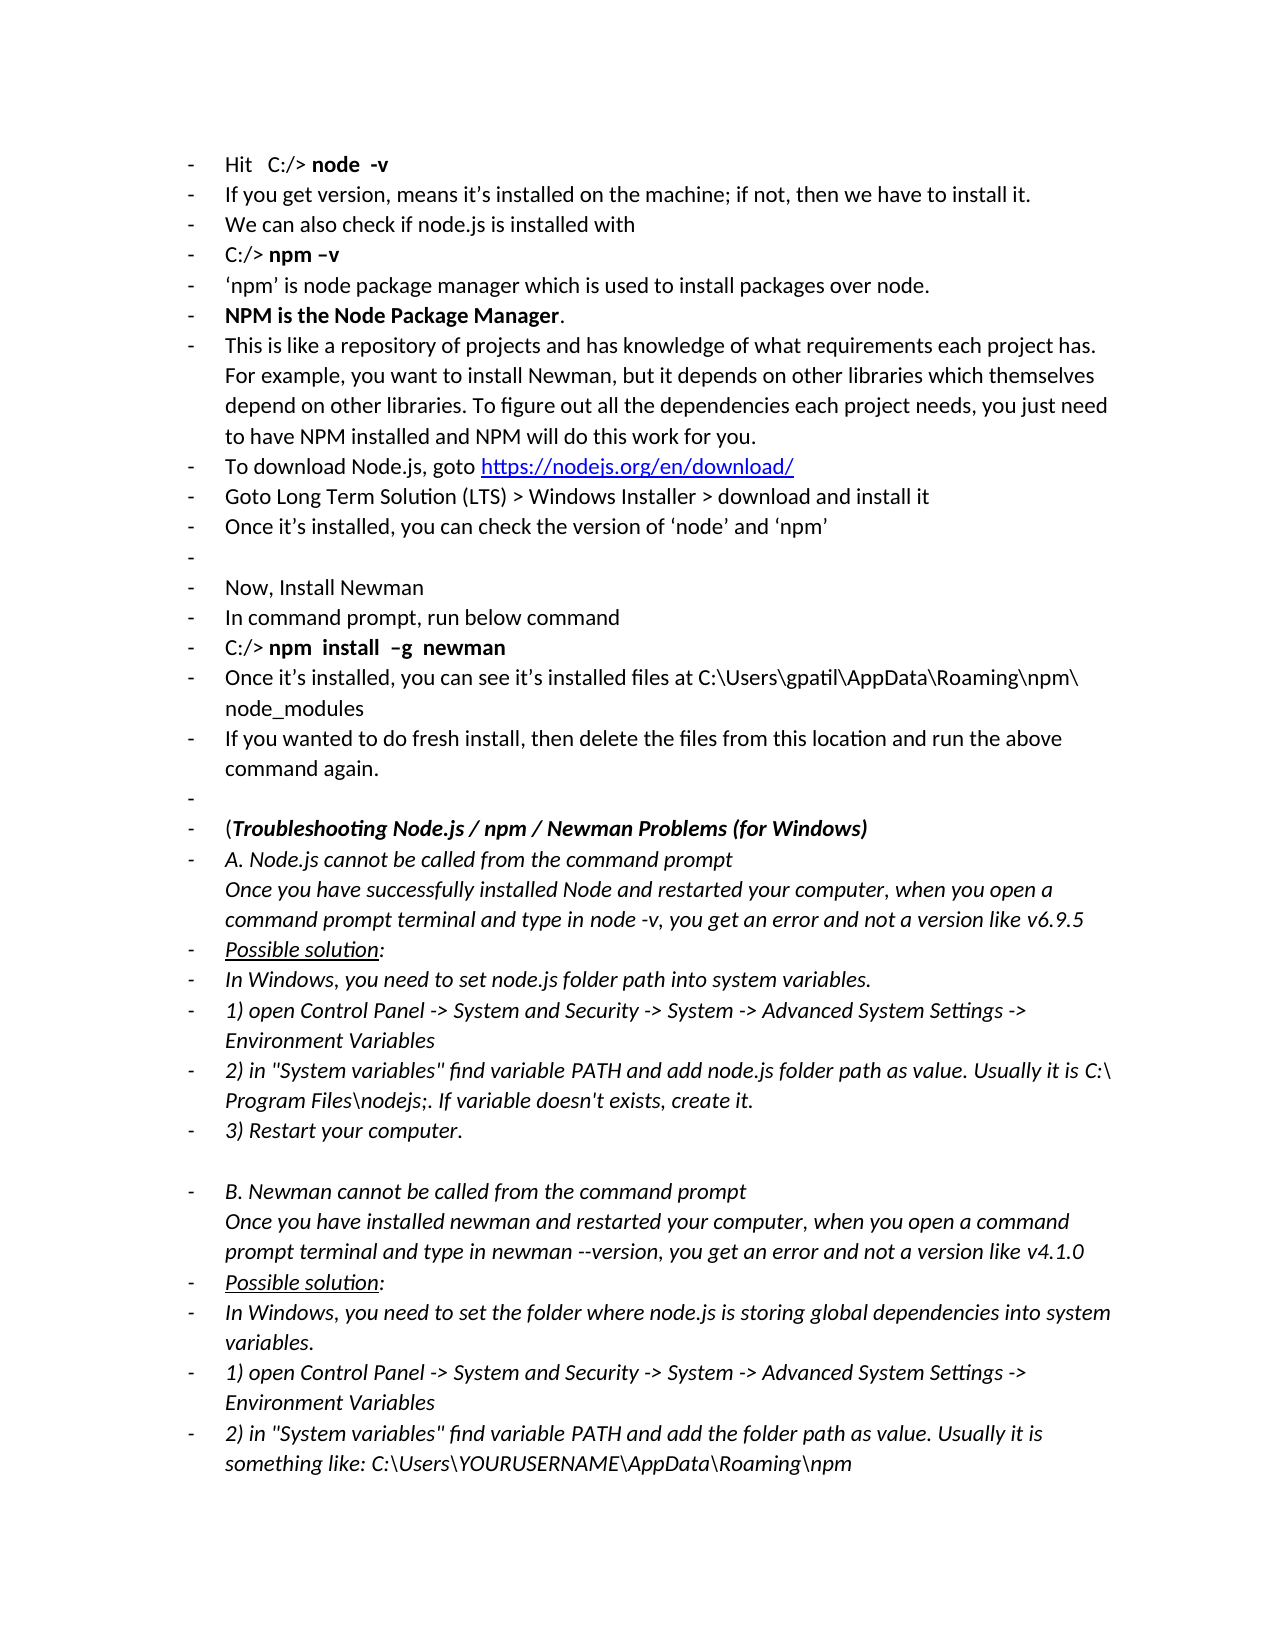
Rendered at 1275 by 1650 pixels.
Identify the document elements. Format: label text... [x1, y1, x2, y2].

list Hit C:/> node -v [187, 150, 1125, 178]
list C:/> npm install –g newman [187, 633, 1125, 661]
list Possible solution: [187, 1268, 1125, 1296]
list We can also check if node.js is installed with [187, 210, 1125, 238]
list In Windows, you need to set the folder where node.js is storing global dependencies into system variables. [187, 1298, 1125, 1356]
list Once you have installed newman and restarted your computer, when you open a command prompt terminal and type in newman --version, you get an error and not a version like v4.1.0 [225, 1207, 1125, 1266]
list In command prompt, run below command [187, 603, 1125, 631]
list ‘npm’ is node package manager which is used to install packages over node. [187, 271, 1125, 299]
list A. Node.js cannot be called from the command prompt [187, 845, 1125, 873]
list Once you have successfully installed Node and restarted your computer, when you open a command prompt terminal and type in node -v, you get an error and not a version like v6.9.5 [225, 875, 1125, 933]
list To download Node.js, goto https://nodejs.org/en/download/ [187, 452, 1125, 480]
list 1) open Control Panel -> System and Security -> System -> Advanced System Settings -> Environment Variables [187, 1358, 1125, 1417]
list In Windows, you need to set node.js folder path into system variables. [187, 966, 1125, 994]
list Once it’s installed, you can see it’s installed files at C:\Users\gpatil\AppData\Roaming\npm\node_modules [187, 663, 1125, 722]
list Now, Install Newman [187, 573, 1125, 601]
list B. Newman cannot be called from the command prompt [187, 1177, 1125, 1205]
list 3) Restart your computer. [187, 1117, 1125, 1145]
list 2) in "System variables" find variable PATH and add node.js folder path as value. Usually it is C:\Program Files\nodejs;. If variable doesn't exists, create it. [187, 1056, 1125, 1114]
list Once it’s installed, you can check the version of ‘node’ and ‘npm’ [187, 512, 1125, 541]
list 1) open Control Panel -> System and Security -> System -> Advanced System Settings -> Environment Variables [187, 996, 1125, 1054]
list If you wanted to do fresh install, then delete the files from this location and run the above command again. [187, 724, 1125, 782]
list NPM is the Node Package Manager. [187, 301, 1125, 329]
list 2) in "System variables" find variable PATH and add the folder path as value. Usually it is something like: C:\Users\YOURUSERNAME\AppData\Roaming\npm [187, 1419, 1125, 1477]
list If you get version, means it’s installed on the machine; if not, then we have to install it. [187, 180, 1125, 208]
list Possible solution: [187, 935, 1125, 963]
list (Troubleshooting Node.js / npm / Newman Problems (for Windows) [187, 814, 1125, 843]
list Goto Long Term Solution (LTS) > Windows Installer > download and install it [187, 482, 1125, 510]
list C:/> npm –v [187, 241, 1125, 269]
list This is like a repository of projects and has knowledge of what requirements each project has. For example, you want to install Newman, but it depends on other libraries which themselves depend on other libraries. To figure out all the dependencies each project needs, you just need to have NPM installed and NPM will do this work for you. [187, 331, 1125, 450]
